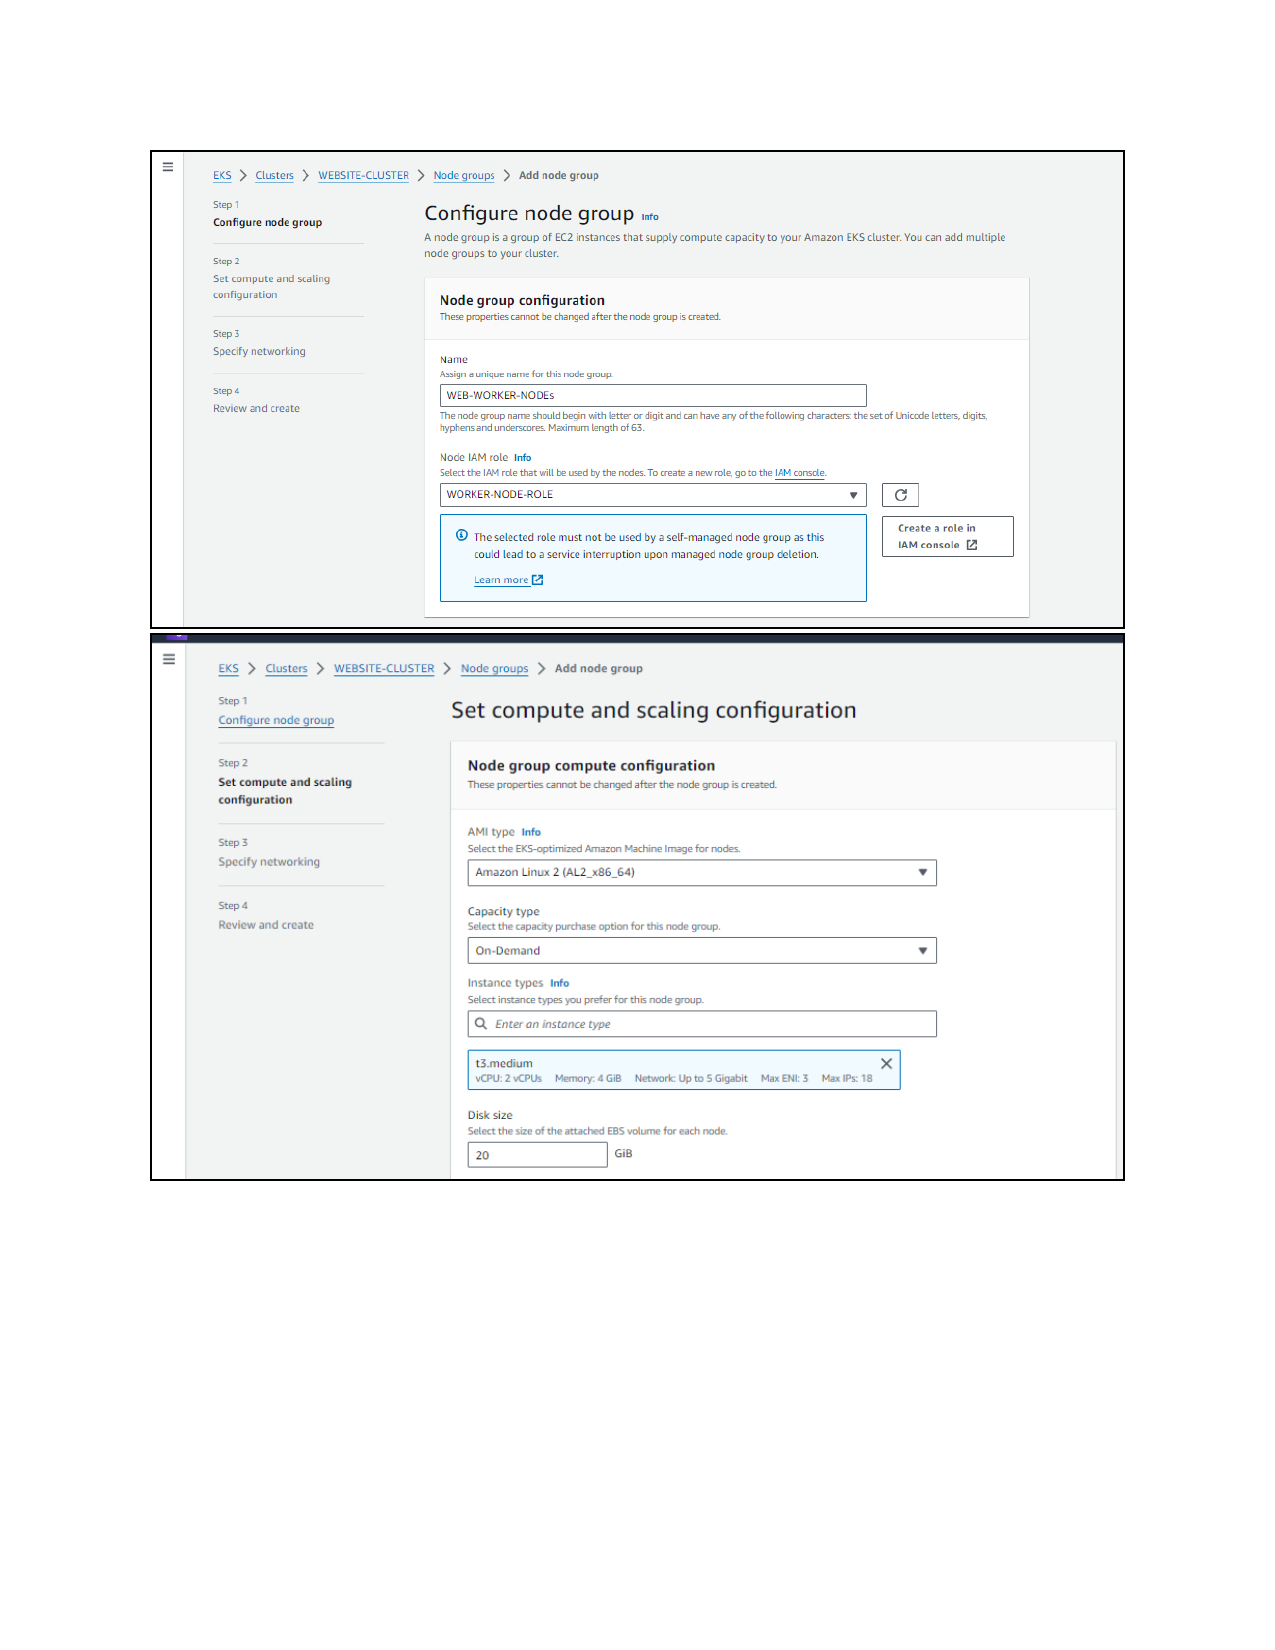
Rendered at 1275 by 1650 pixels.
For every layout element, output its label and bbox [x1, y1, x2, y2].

picture [152, 635, 1123, 1179]
picture [152, 152, 1123, 627]
